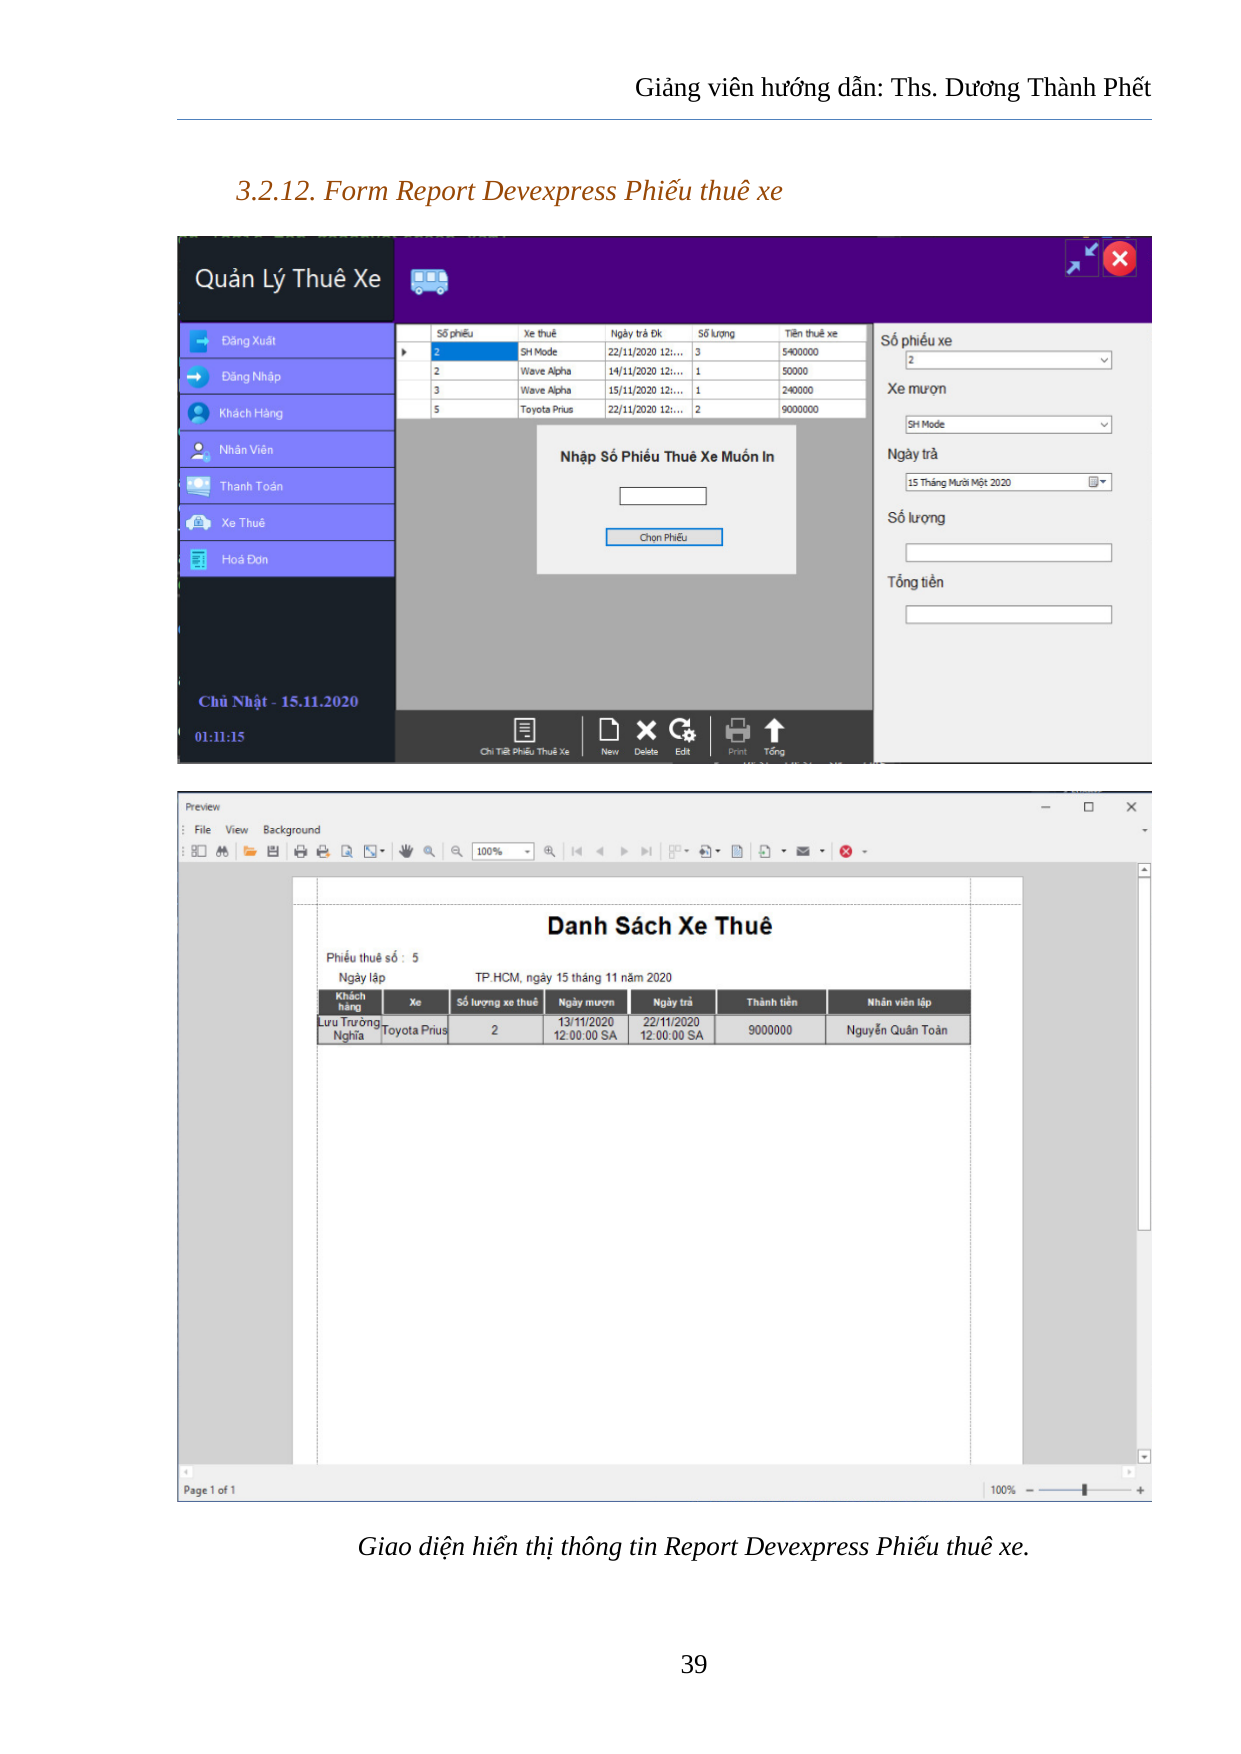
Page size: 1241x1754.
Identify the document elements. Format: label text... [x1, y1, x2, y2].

subtitle 3.2.12. Form Report Devexpress Phiếu thuê xe [177, 173, 1152, 207]
picture [177, 236, 1152, 764]
picture [177, 791, 1152, 1502]
text Giao diện hiển thị thông tin Report Devexpress Phiếu thuê xe. [177, 1530, 1152, 1561]
